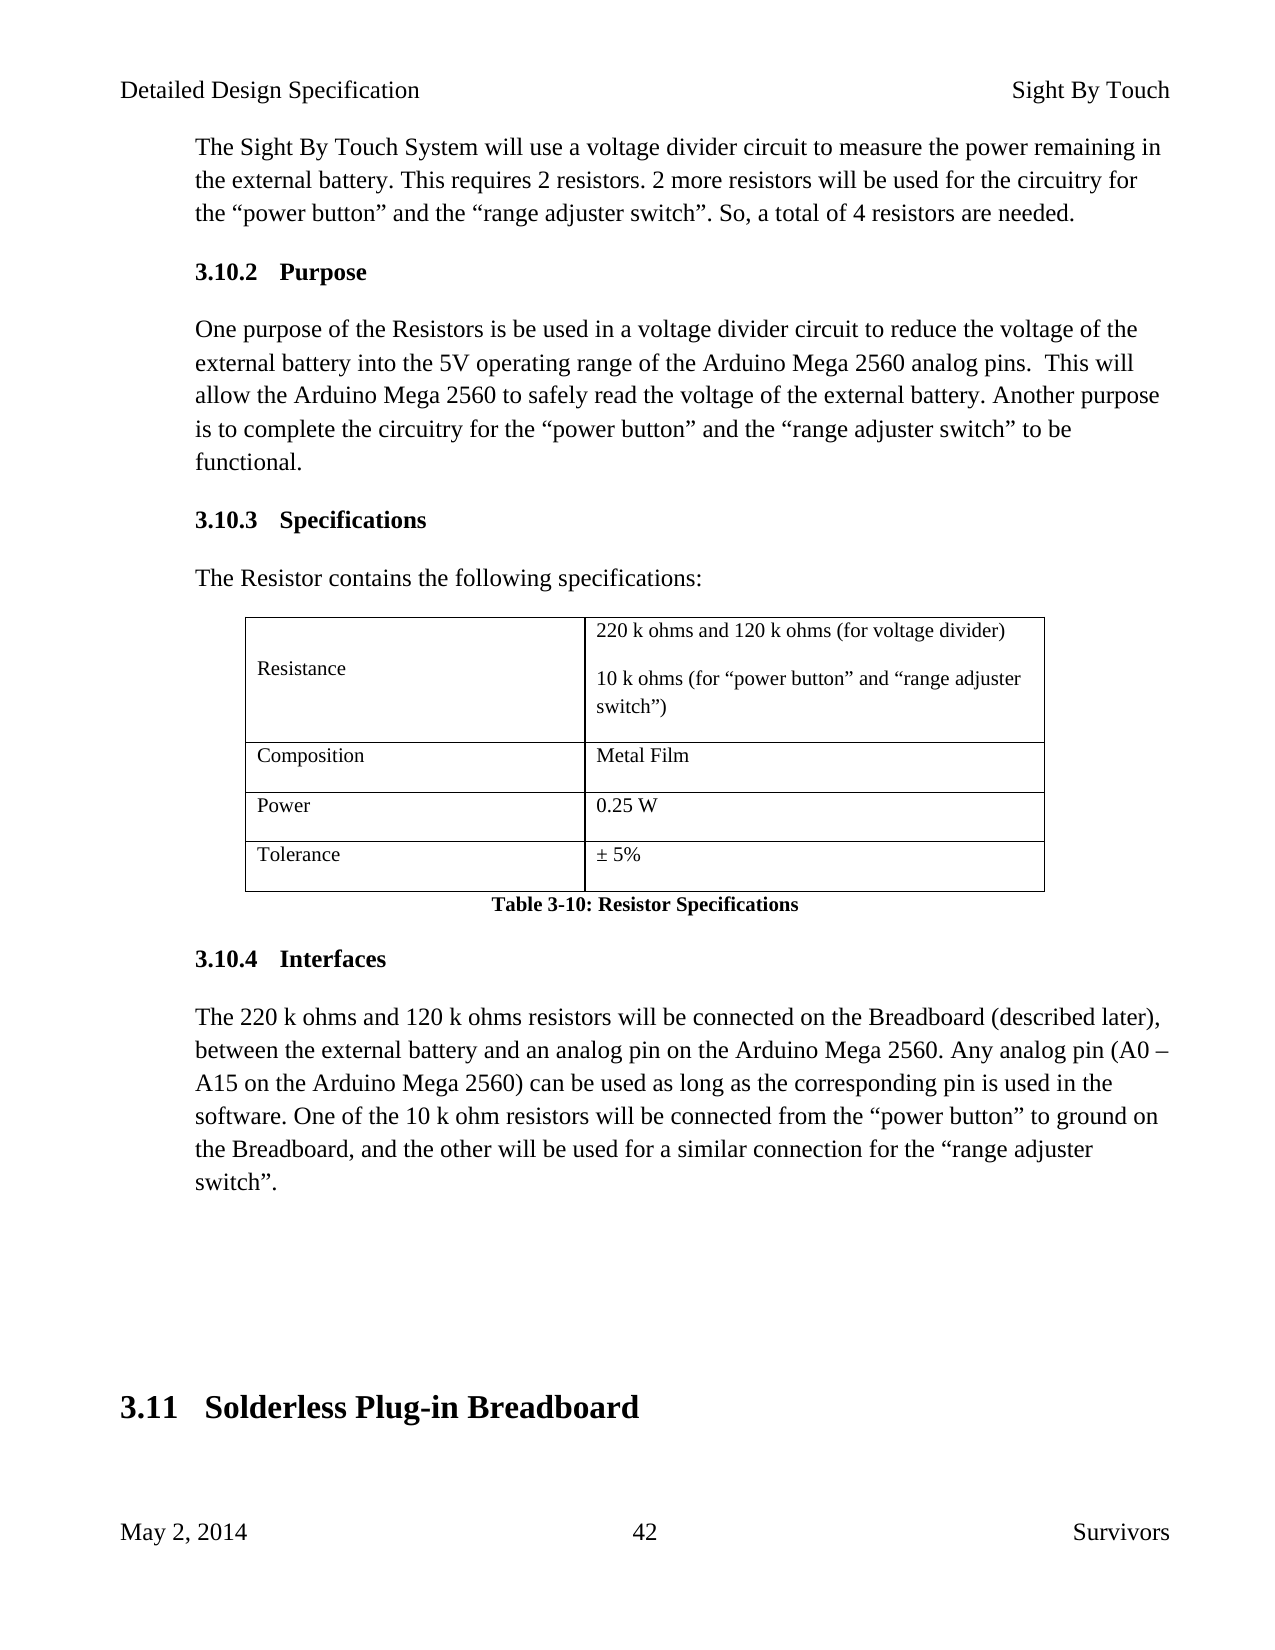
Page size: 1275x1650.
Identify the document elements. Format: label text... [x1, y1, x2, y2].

subtitle 3.11 Solderless Plug-in Breadboard [120, 1387, 1170, 1425]
table_cell Power [246, 793, 584, 841]
table_header Resistance [246, 618, 584, 742]
table_header 220 k ohms and 120 k ohms (for voltage divider) 10 k ohms (for “power button” and “range adjuster switch”) [586, 618, 1044, 742]
subtitle 3.10.4 Interfaces [195, 944, 1170, 973]
text The 220 k ohms and 120 k ohms resistors will be connected on the Breadboard (described later), between the external battery and an analog pin on the Arduino Mega 2560. Any analog pin (A0 – A15 on the Arduino Mega 2560) can be used as long as the corresponding pin is used in the software. One of the 10 k ohm resistors will be connected from the “power button” to ground on the Breadboard, and the other will be used for a similar connection for the “range adjuster switch”. [195, 1002, 1170, 1196]
text One purpose of the Resistors is be used in a voltage divider circuit to reduce the voltage of the external battery into the 5V operating range of the Arduino Mega 2560 analog pins. This will allow the Arduino Mega 2560 to safely read the voltage of the external battery. Another purpose is to complete the circuitry for the “power button” and the “range adjuster switch” to be functional. [195, 314, 1170, 475]
table_cell 0.25 W [586, 793, 1044, 841]
text The Resistor contains the following specifications: [195, 563, 1170, 591]
table_cell Composition [246, 743, 584, 792]
table_cell Tolerance [246, 842, 584, 891]
table_cell Metal Film [586, 743, 1044, 792]
subtitle 3.10.3 Specifications [195, 505, 1170, 533]
table_cell ± 5% [586, 842, 1044, 891]
text Table 3-10: Resistor Specifications [120, 892, 1170, 916]
subtitle 3.10.2 Purpose [195, 257, 1170, 285]
text The Sight By Touch System will use a voltage divider circuit to measure the power remaining in the external battery. This requires 2 resistors. 2 more resistors will be used for the circuitry for the “power button” and the “range adjuster switch”. So, a total of 4 resistors are needed. [195, 132, 1170, 227]
